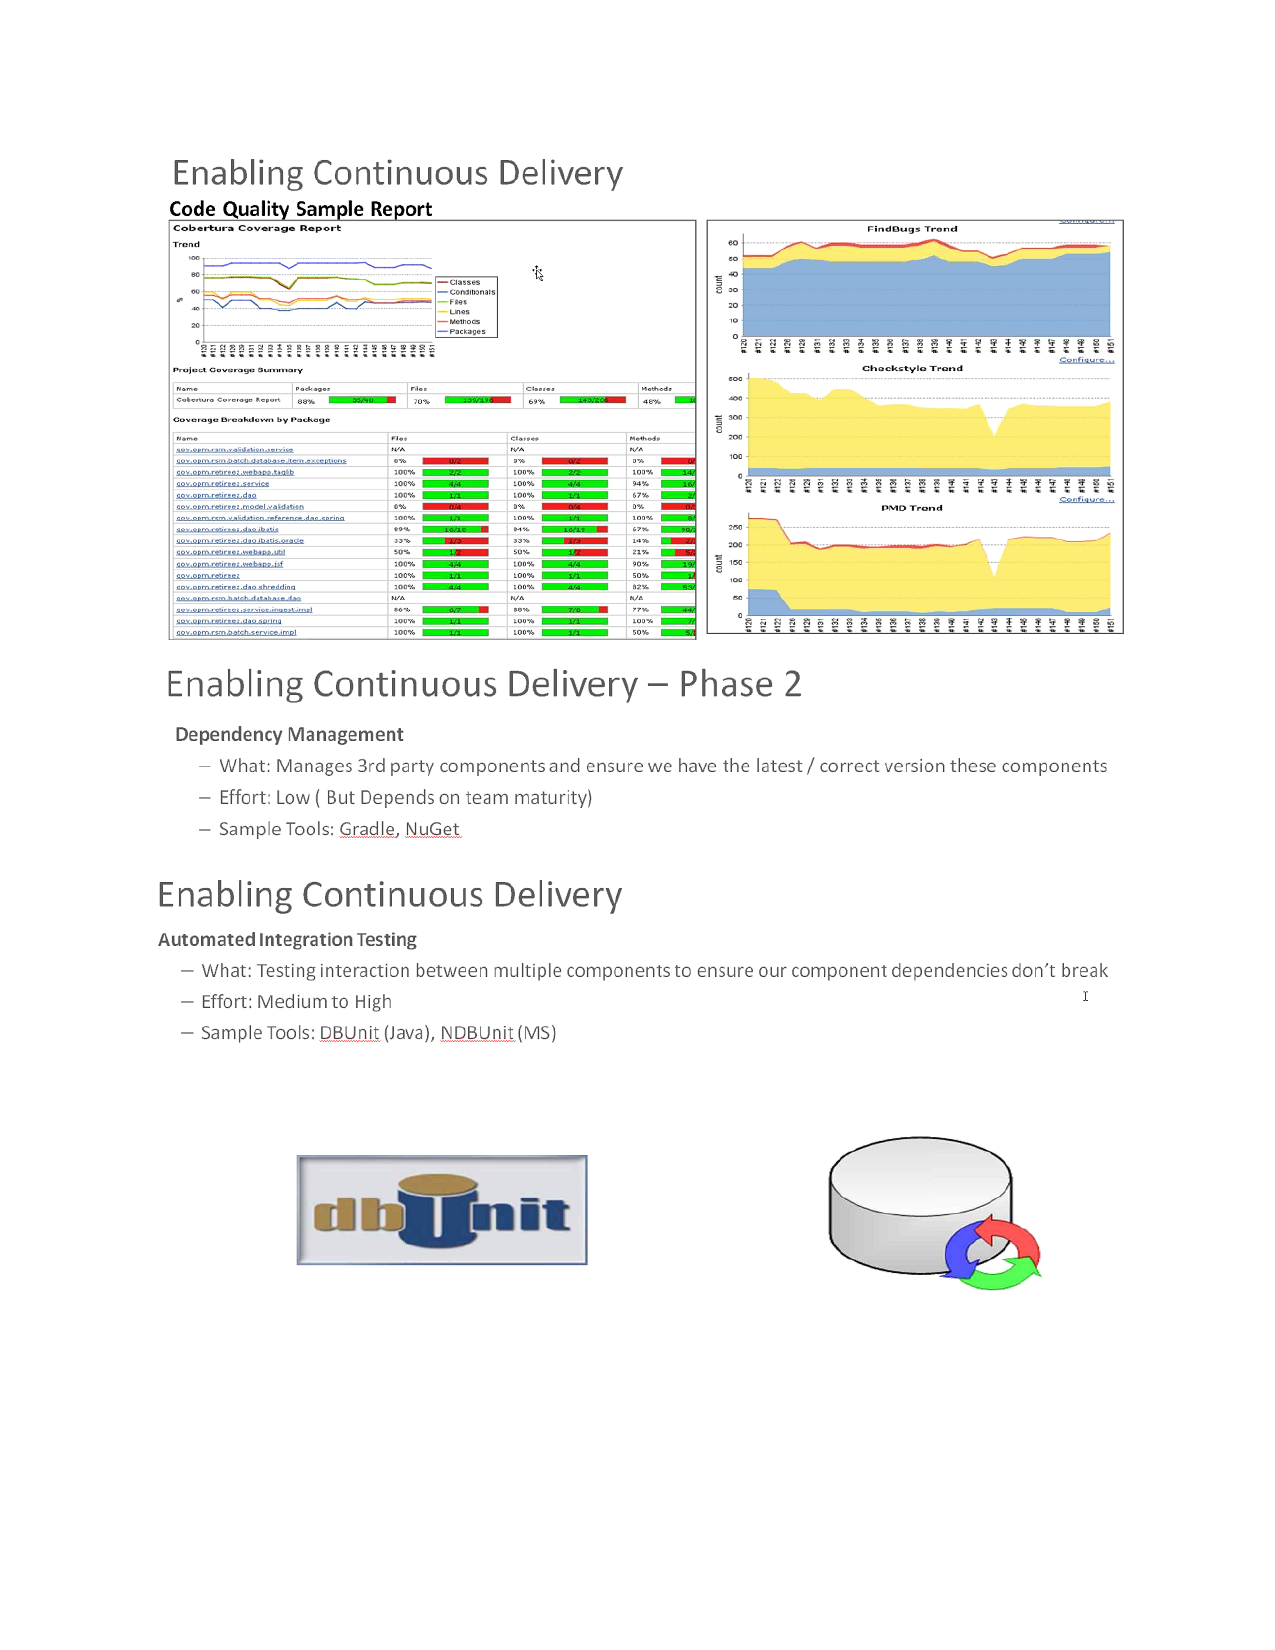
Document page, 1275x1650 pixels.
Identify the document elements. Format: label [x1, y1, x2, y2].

picture [150, 150, 1125, 640]
picture [150, 658, 1125, 854]
picture [150, 872, 1125, 1291]
